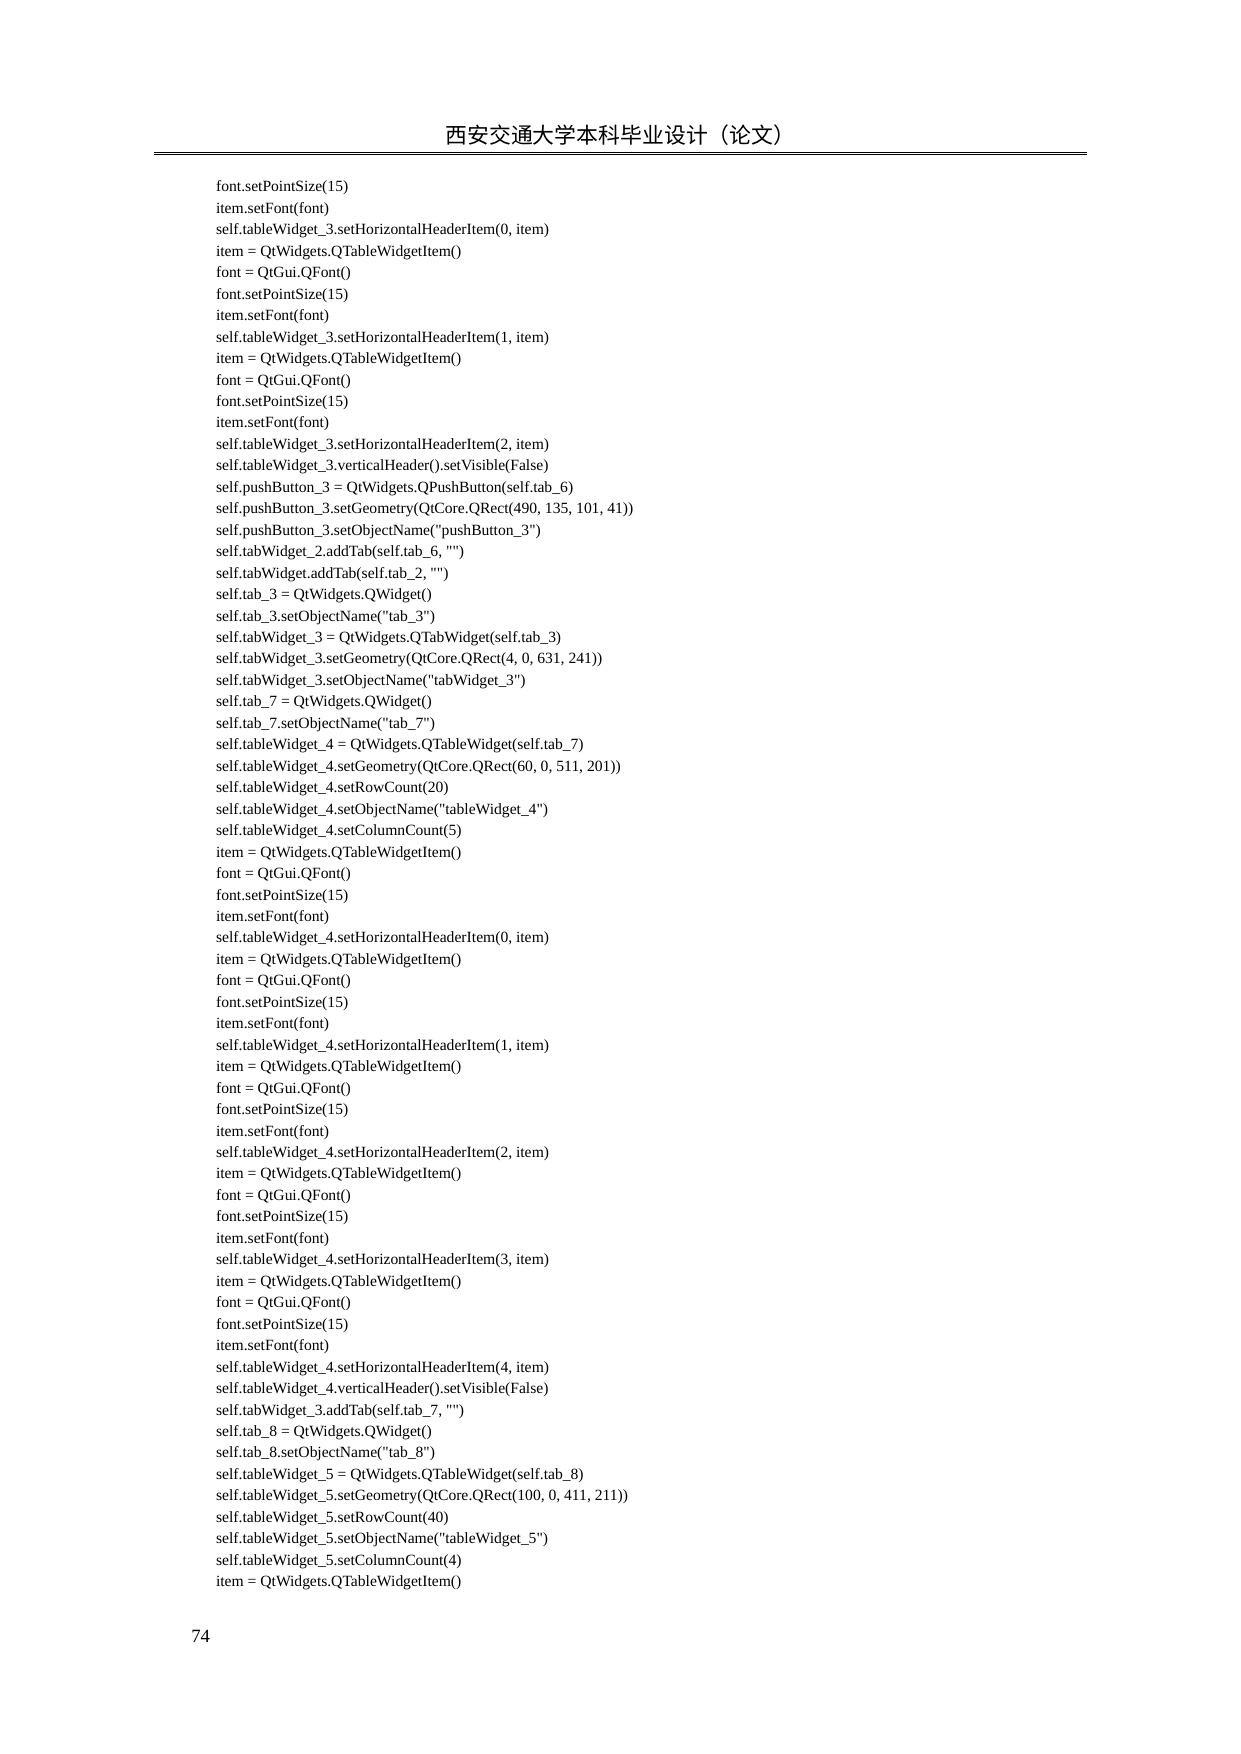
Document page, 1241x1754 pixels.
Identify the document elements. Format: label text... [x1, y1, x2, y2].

text self.tab_3 = QtWidgets.QWidget() [153, 585, 1087, 603]
text item.setFont(font) [153, 306, 1087, 324]
text self.tableWidget_4.setHorizontalHeaderItem(4, item) [153, 1357, 1087, 1375]
text self.tableWidget_5.setColumnCount(4) [153, 1551, 1087, 1568]
text item.setFont(font) [153, 1121, 1087, 1139]
text item = QtWidgets.QTableWidgetItem() [153, 349, 1087, 367]
text font.setPointSize(15) [153, 284, 1087, 302]
text self.tabWidget.addTab(self.tab_2, "") [153, 563, 1087, 581]
text self.tableWidget_4.setHorizontalHeaderItem(3, item) [153, 1250, 1087, 1268]
text item.setFont(font) [153, 1014, 1087, 1032]
text self.tableWidget_4.setHorizontalHeaderItem(2, item) [153, 1143, 1087, 1161]
text self.pushButton_3.setObjectName("pushButton_3") [153, 521, 1087, 538]
text self.tab_7 = QtWidgets.QWidget() [153, 692, 1087, 710]
text self.tableWidget_4 = QtWidgets.QTableWidget(self.tab_7) [153, 735, 1087, 753]
text item.setFont(font) [153, 907, 1087, 925]
text self.tableWidget_5.setGeometry(QtCore.QRect(100, 0, 411, 211)) [153, 1486, 1087, 1504]
text item = QtWidgets.QTableWidgetItem() [153, 950, 1087, 968]
text font = QtGui.QFont() [153, 1186, 1087, 1204]
text font.setPointSize(15) [153, 177, 1087, 195]
text self.tableWidget_5 = QtWidgets.QTableWidget(self.tab_8) [153, 1465, 1087, 1483]
text self.tab_7.setObjectName("tab_7") [153, 714, 1087, 732]
text font = QtGui.QFont() [153, 370, 1087, 388]
text self.tabWidget_3.setGeometry(QtCore.QRect(4, 0, 631, 241)) [153, 649, 1087, 667]
text item = QtWidgets.QTableWidgetItem() [153, 1164, 1087, 1182]
text font.setPointSize(15) [153, 1207, 1087, 1225]
text self.tabWidget_3.addTab(self.tab_7, "") [153, 1400, 1087, 1418]
text self.tableWidget_3.setHorizontalHeaderItem(2, item) [153, 435, 1087, 453]
text self.tabWidget_3.setObjectName("tabWidget_3") [153, 671, 1087, 689]
text self.pushButton_3 = QtWidgets.QPushButton(self.tab_6) [153, 478, 1087, 496]
text font = QtGui.QFont() [153, 971, 1087, 989]
text item.setFont(font) [153, 199, 1087, 217]
text self.tableWidget_4.verticalHeader().setVisible(False) [153, 1379, 1087, 1397]
text item.setFont(font) [153, 1336, 1087, 1354]
text self.tab_8.setObjectName("tab_8") [153, 1443, 1087, 1461]
text item = QtWidgets.QTableWidgetItem() [153, 1572, 1087, 1590]
text item = QtWidgets.QTableWidgetItem() [153, 1272, 1087, 1289]
text font.setPointSize(15) [153, 1314, 1087, 1332]
text font = QtGui.QFont() [153, 864, 1087, 882]
text self.tableWidget_3.setHorizontalHeaderItem(1, item) [153, 327, 1087, 345]
text font.setPointSize(15) [153, 392, 1087, 410]
text self.tab_8 = QtWidgets.QWidget() [153, 1422, 1087, 1440]
text self.tableWidget_3.verticalHeader().setVisible(False) [153, 456, 1087, 474]
text item.setFont(font) [153, 1229, 1087, 1247]
text self.tableWidget_4.setHorizontalHeaderItem(0, item) [153, 928, 1087, 946]
text self.tabWidget_2.addTab(self.tab_6, "") [153, 542, 1087, 560]
text font = QtGui.QFont() [153, 263, 1087, 281]
text item = QtWidgets.QTableWidgetItem() [153, 1057, 1087, 1075]
text self.pushButton_3.setGeometry(QtCore.QRect(490, 135, 101, 41)) [153, 499, 1087, 517]
text self.tableWidget_3.setHorizontalHeaderItem(0, item) [153, 220, 1087, 238]
text item = QtWidgets.QTableWidgetItem() [153, 242, 1087, 259]
text self.tabWidget_3 = QtWidgets.QTabWidget(self.tab_3) [153, 628, 1087, 646]
text font = QtGui.QFont() [153, 1078, 1087, 1096]
text font.setPointSize(15) [153, 993, 1087, 1011]
text self.tableWidget_5.setRowCount(40) [153, 1508, 1087, 1526]
text font.setPointSize(15) [153, 885, 1087, 903]
text self.tab_3.setObjectName("tab_3") [153, 606, 1087, 624]
text self.tableWidget_4.setObjectName("tableWidget_4") [153, 799, 1087, 817]
text font.setPointSize(15) [153, 1100, 1087, 1118]
text self.tableWidget_4.setGeometry(QtCore.QRect(60, 0, 511, 201)) [153, 757, 1087, 774]
text self.tableWidget_5.setObjectName("tableWidget_5") [153, 1529, 1087, 1547]
text self.tableWidget_4.setHorizontalHeaderItem(1, item) [153, 1036, 1087, 1053]
text item = QtWidgets.QTableWidgetItem() [153, 842, 1087, 860]
text self.tableWidget_4.setColumnCount(5) [153, 821, 1087, 839]
text item.setFont(font) [153, 413, 1087, 431]
text font = QtGui.QFont() [153, 1293, 1087, 1311]
text self.tableWidget_4.setRowCount(20) [153, 778, 1087, 796]
